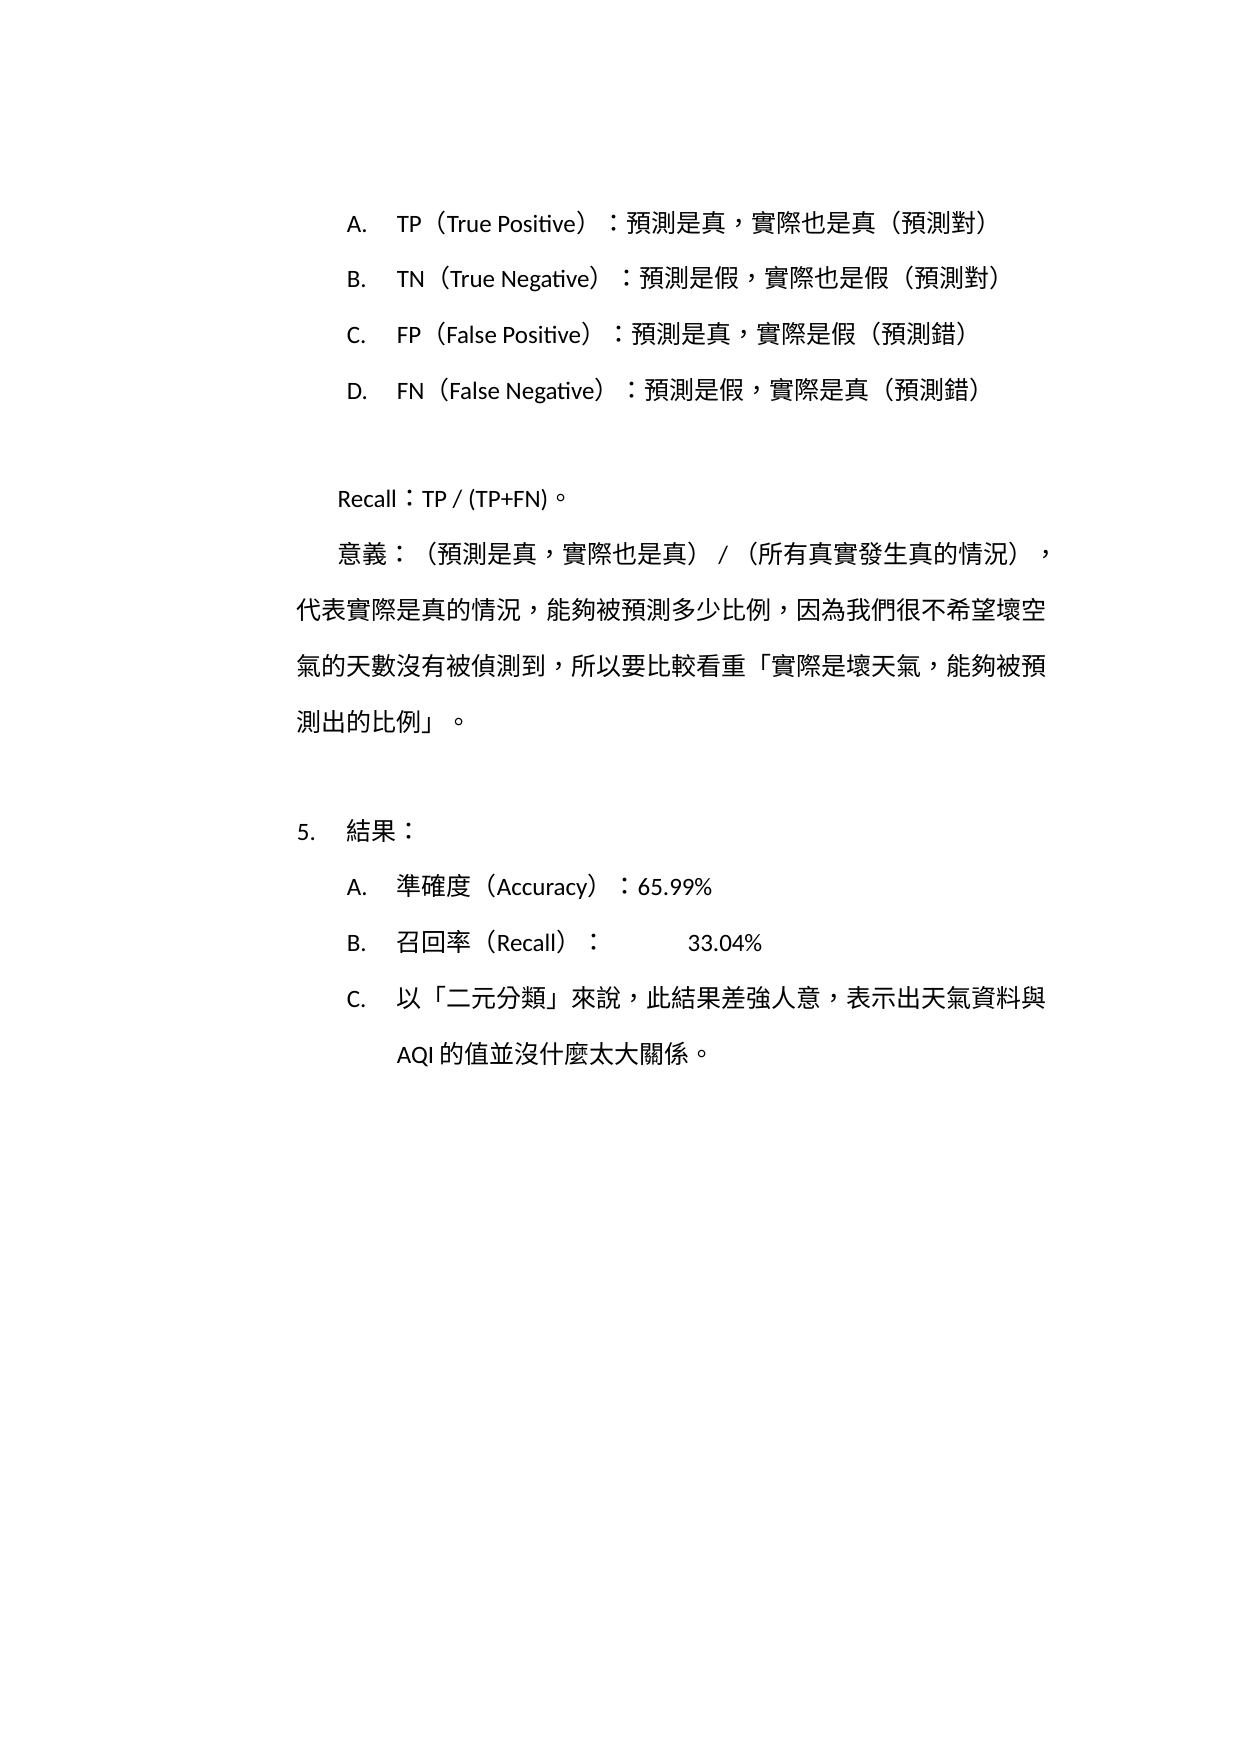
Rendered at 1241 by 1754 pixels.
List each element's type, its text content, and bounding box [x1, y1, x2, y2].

list 意義：（預測是真，實際也是真） / （所有真實發生真的情況），代表實際是真的情況，能夠被預測多少比例，因為我們很不希望壞空氣的天數沒有被偵測到，所以要比較看重「實際是壞天氣，能夠被預測出的比例」。 [297, 533, 1053, 740]
text FP（False Positive）：預測是真，實際是假（預測錯） [347, 314, 1053, 351]
text 結果： [297, 811, 1053, 848]
text 召回率（Recall）： 33.04% [347, 922, 1053, 959]
text TP（True Positive）：預測是真，實際也是真（預測對） [347, 203, 1053, 240]
text FN（False Negative）：預測是假，實際是真（預測錯） [347, 369, 1053, 407]
text 準確度（Accuracy）： 65.99% [347, 866, 1053, 904]
text 以「二元分類」來說，此結果差強人意，表示出天氣資料與AQI的值並沒什麼太大關係。 [347, 977, 1053, 1071]
list Recall：TP / (TP+FN)。 [288, 478, 1053, 515]
text TN（True Negative）：預測是假，實際也是假（預測對） [347, 258, 1053, 296]
